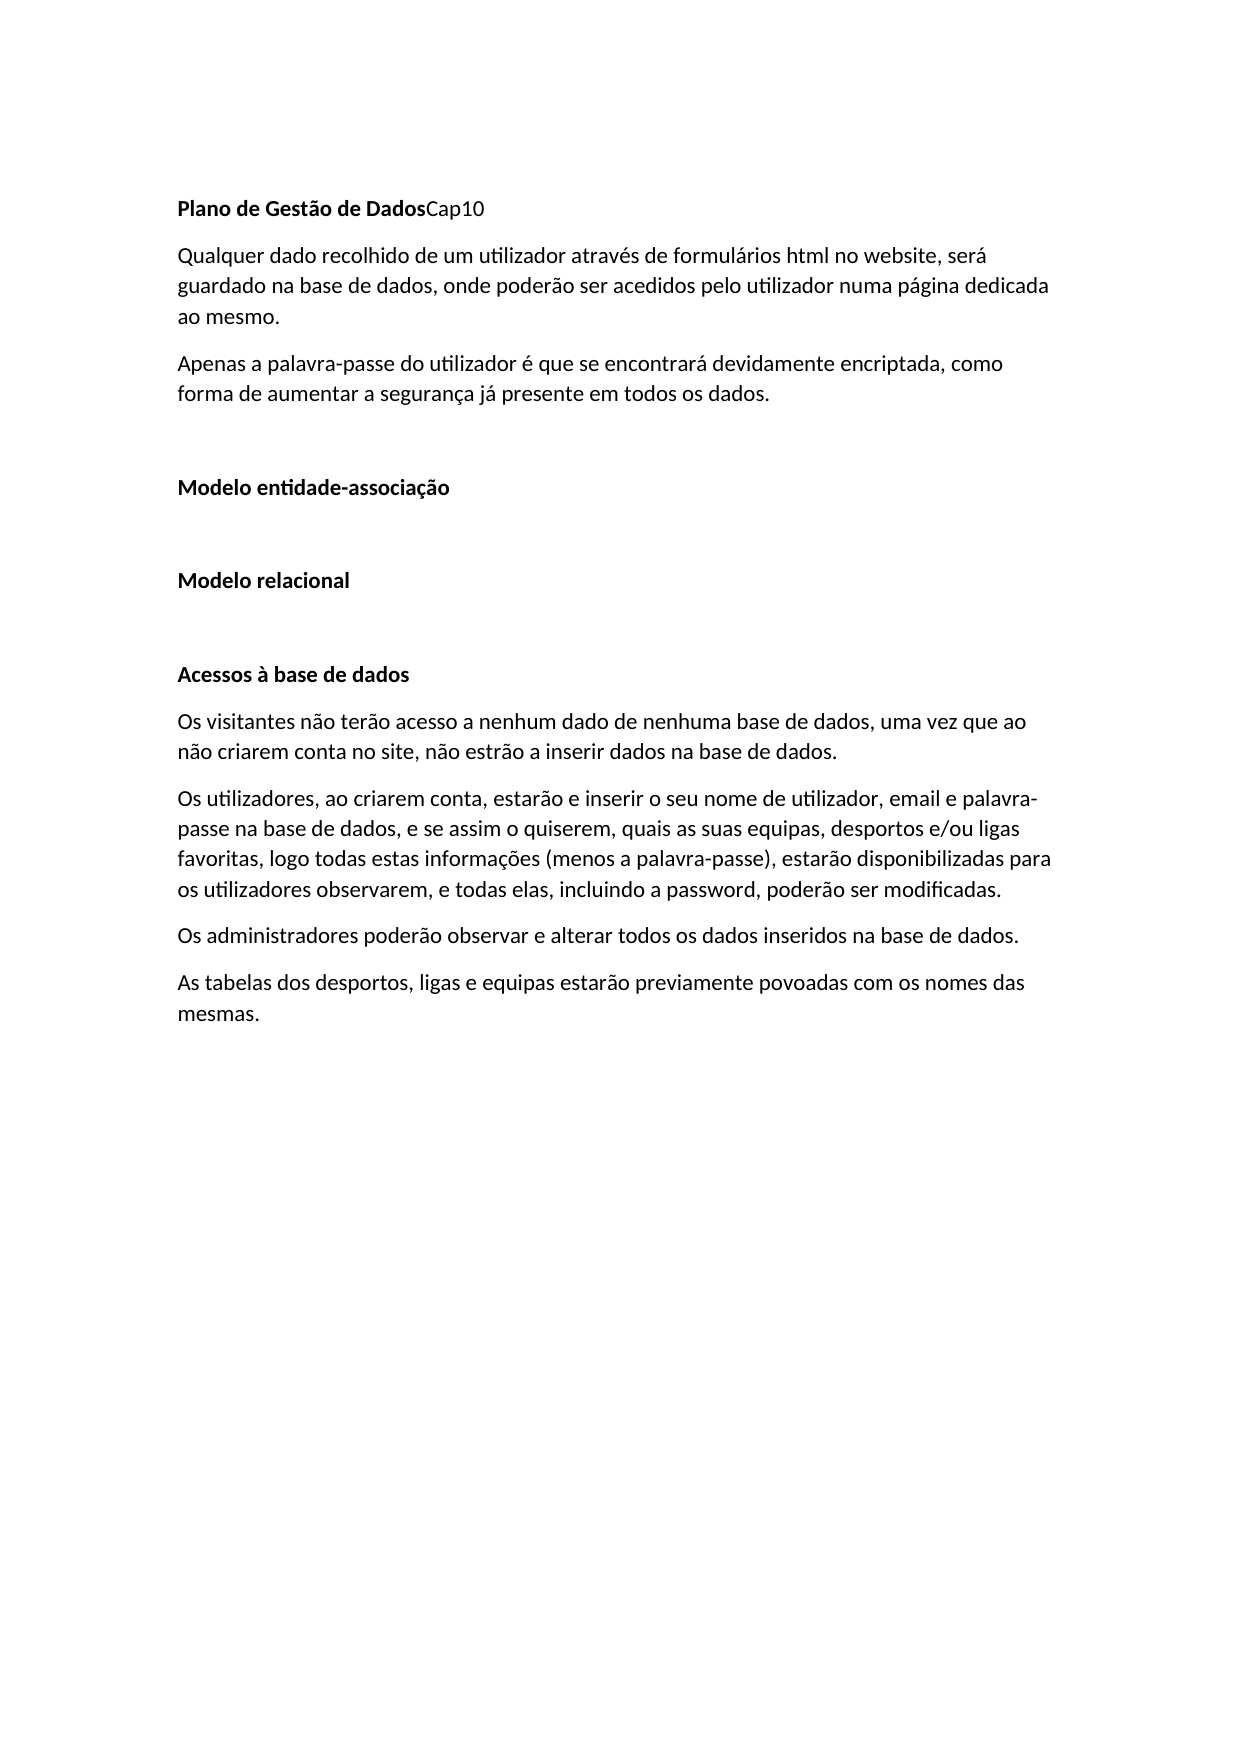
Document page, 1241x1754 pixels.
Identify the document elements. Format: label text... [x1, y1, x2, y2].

text Os utilizadores, ao criarem conta, estarão e inserir o seu nome de utilizador, email e palavra-passe na base de dados, e se assim o quiserem, quais as suas equipas, desportos e/ou ligas favoritas, logo todas estas informações (menos a palavra-passe), estarão disponibilizadas para os utilizadores observarem, e todas elas, incluindo a password, poderão ser modificadas. [177, 784, 1063, 903]
text Qualquer dado recolhido de um utilizador através de formulários html no website, será guardado na base de dados, onde poderão ser acedidos pelo utilizador numa página dedicada ao mesmo. [177, 241, 1063, 330]
text Os visitantes não terão acesso a nenhum dado de nenhuma base de dados, uma vez que ao não criarem conta no site, não estrão a inserir dados na base de dados. [177, 707, 1063, 765]
text Os administradores poderão observar e alterar todos os dados inseridos na base de dados. [177, 922, 1063, 949]
text As tabelas dos desportos, ligas e equipas estarão previamente povoadas com os nomes das mesmas. [177, 968, 1063, 1027]
text Modelo entidade-associação [177, 473, 1063, 501]
text Plano de Gestão de DadosCap10 [177, 194, 1063, 222]
text Apenas a palavra-passe do utilizador é que se encontrará devidamente encriptada, como forma de aumentar a segurança já presente em todos os dados. [177, 349, 1063, 407]
text Acessos à base de dados [177, 660, 1063, 688]
text Modelo relacional [177, 566, 1063, 594]
